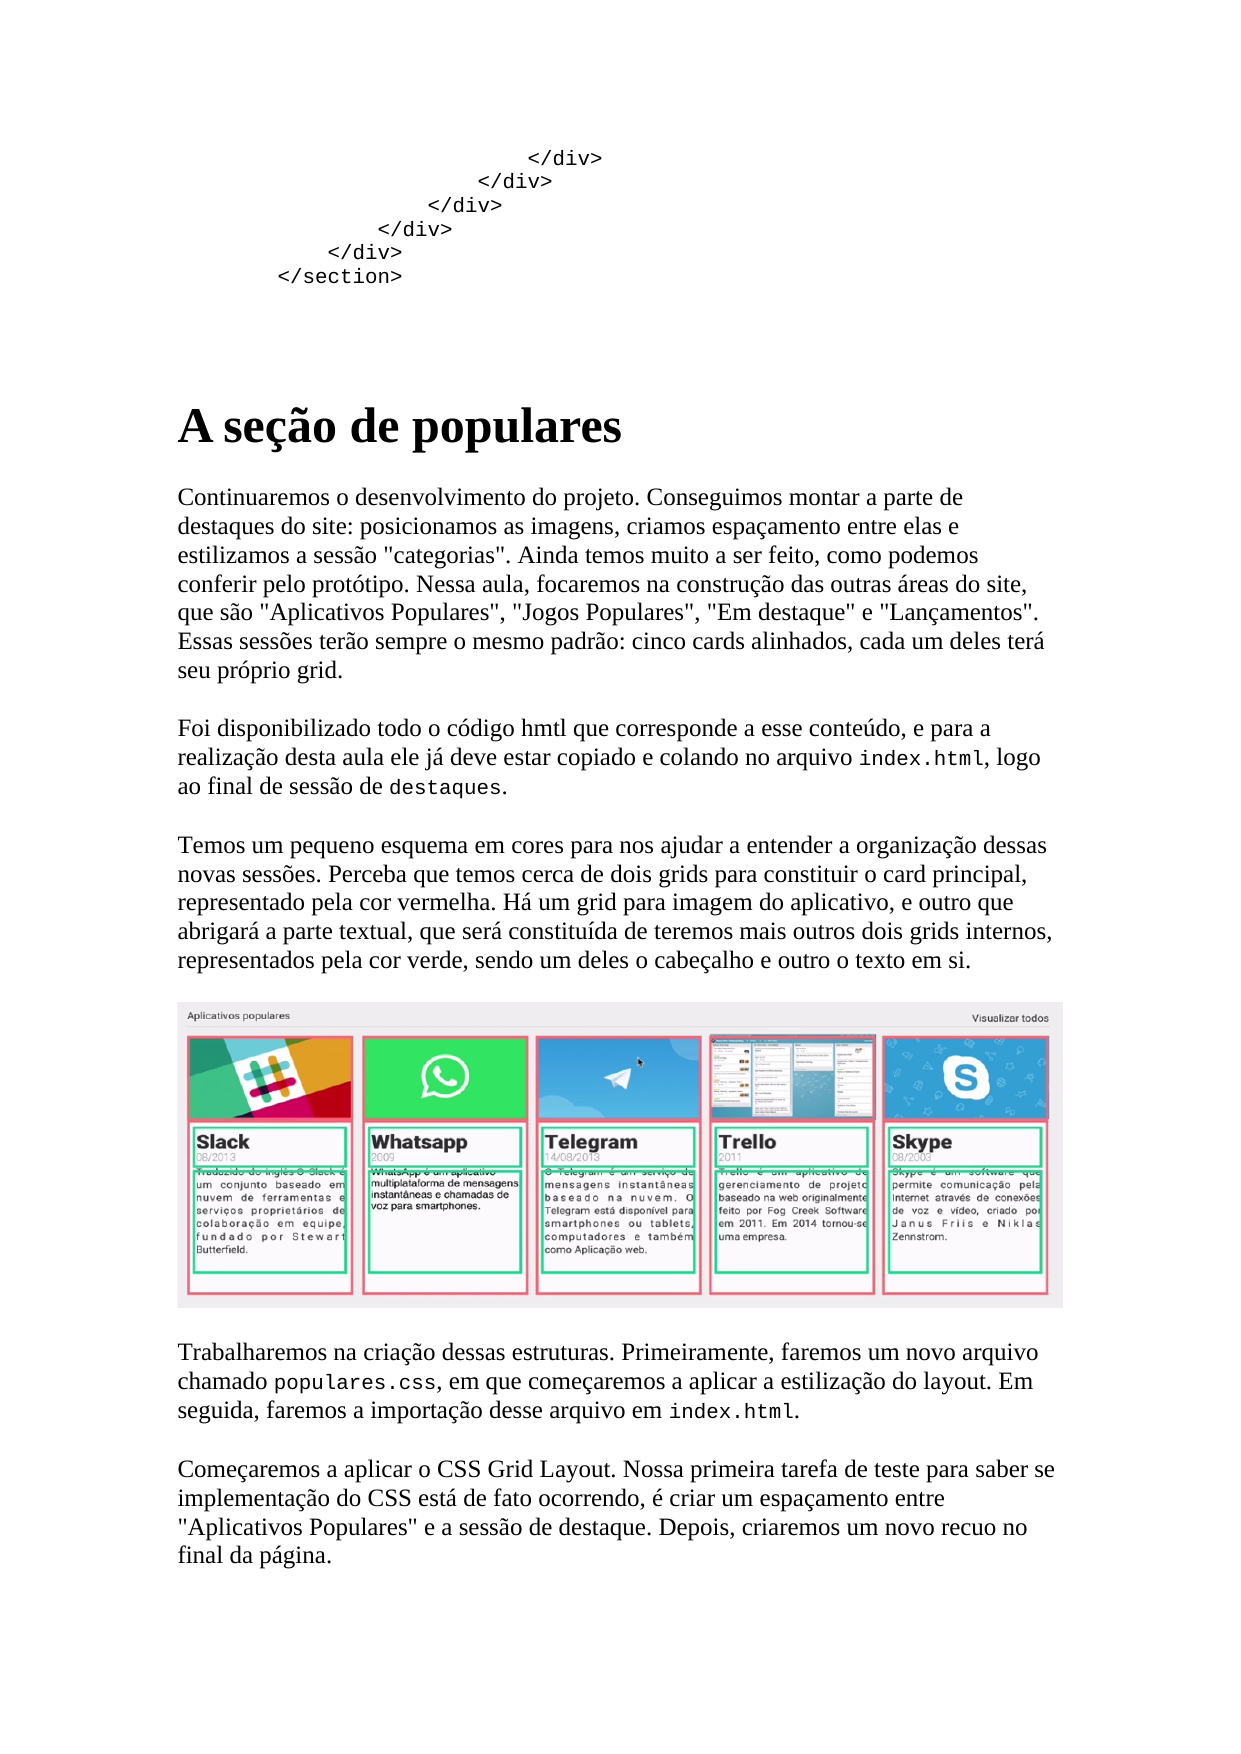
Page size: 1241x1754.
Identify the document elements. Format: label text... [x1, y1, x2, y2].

text Foi disponibilizado todo o código hmtl que corresponde a esse conteúdo, e para a realização desta aula ele já deve estar copiado e colando no arquivo index.html, logo ao final de sessão de destaques. [177, 713, 1063, 801]
text </div> [177, 195, 1063, 218]
text </div> [177, 148, 1063, 171]
text Trabalharemos na criação dessas estruturas. Primeiramente, faremos um novo arquivo chamado populares.css, em que começaremos a aplicar a estilização do layout. Em seguida, faremos a importação desse arquivo em index.html. [177, 1337, 1063, 1425]
text Começaremos a aplicar o CSS Grid Layout. Nossa primeira tarefa de teste para saber se implementação do CSS está de fato ocorrendo, é criar um espaçamento entre "Aplicativos Populares" e a sessão de destaque. Depois, criaremos um novo recuo no final da página. [177, 1454, 1063, 1569]
text </div> [177, 242, 1063, 266]
text </div> [177, 218, 1063, 242]
text </div> [177, 171, 1063, 195]
subtitle A seção de populares [177, 396, 1063, 453]
picture [177, 1002, 1063, 1308]
text Continuaremos o desenvolvimento do projeto. Conseguimos montar a parte de destaques do site: posicionamos as imagens, criamos espaçamento entre elas e estilizamos a sessão "categorias". Ainda temos muito a ser feito, como podemos conferir pelo protótipo. Nessa aula, focaremos na construção das outras áreas do site, que são "Aplicativos Populares", "Jogos Populares", "Em destaque" e "Lançamentos". Essas sessões terão sempre o mesmo padrão: cinco cards alinhados, cada um deles terá seu próprio grid. [177, 482, 1063, 684]
text </section> [177, 266, 1063, 289]
text Temos um pequeno esquema em cores para nos ajudar a entender a organização dessas novas sessões. Perceba que temos cerca de dois grids para constituir o card principal, representado pela cor vermelha. Há um grid para imagem do aplicativo, e outro que abrigará a parte textual, que será constituída de teremos mais outros dois grids internos, representados pela cor verde, sendo um deles o cabeçalho e outro o texto em si. [177, 830, 1063, 974]
